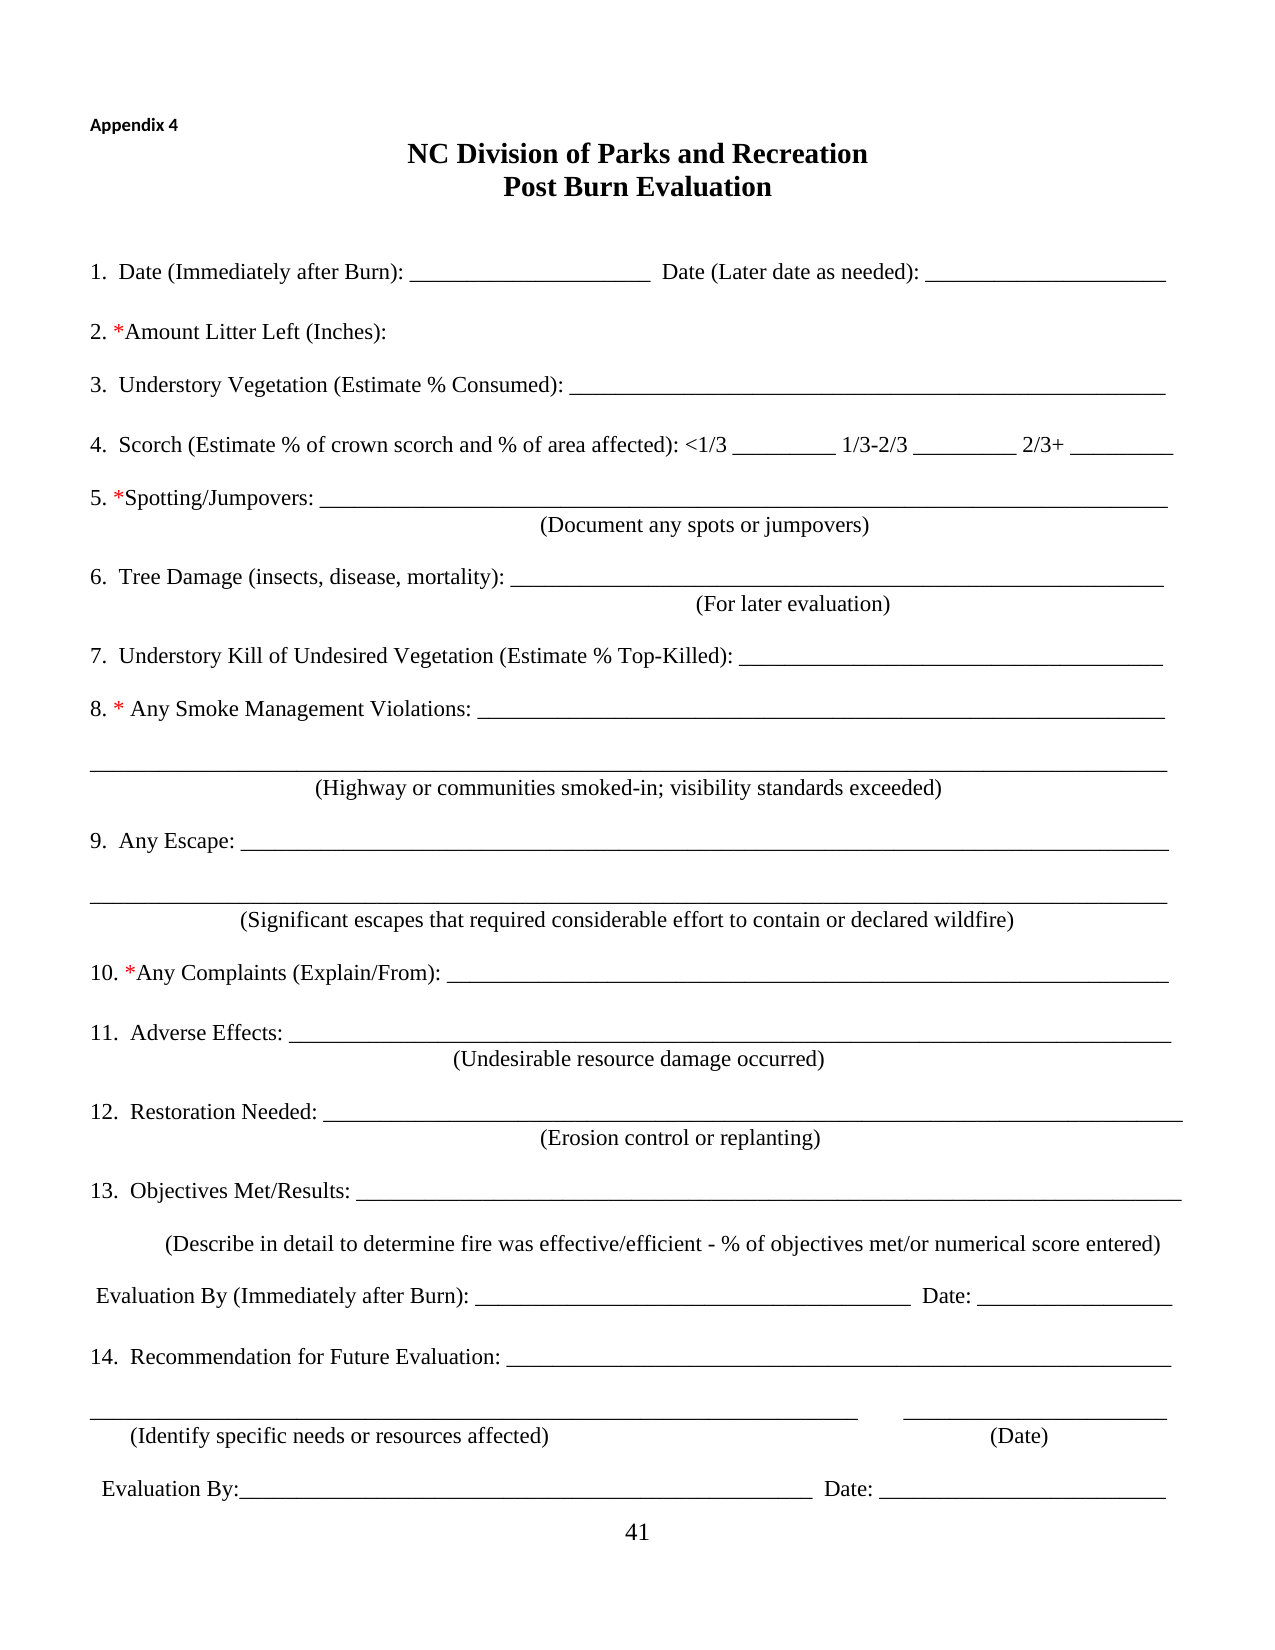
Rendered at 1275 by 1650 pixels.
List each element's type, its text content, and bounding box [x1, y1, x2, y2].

text 11. Adverse Effects: _____________________________________________________________________________ [90, 1019, 1185, 1045]
text Appendix 4 [90, 113, 1185, 136]
text 13. Objectives Met/Results: ________________________________________________________________________ [90, 1177, 1185, 1203]
text 8. * Any Smoke Management Violations: ____________________________________________________________ [90, 695, 1185, 721]
text 6. Tree Damage (insects, disease, mortality): _________________________________________________________ [90, 563, 1185, 590]
text (Erosion control or replanting) [90, 1124, 1185, 1151]
text 7. Understory Kill of Undesired Vegetation (Estimate % Top-Killed): _____________________________________ [90, 642, 1185, 669]
text Evaluation By:__________________________________________________ Date: _________________________ [90, 1475, 1185, 1501]
text ______________________________________________________________________________________________ [90, 879, 1185, 906]
text 14. Recommendation for Future Evaluation: __________________________________________________________ [90, 1343, 1185, 1369]
text ___________________________________________________________________ _______________________ [90, 1396, 1185, 1422]
text 5. *Spotting/Jumpovers: __________________________________________________________________________ [90, 484, 1185, 511]
text NC Division of Parks and Recreation [90, 136, 1185, 169]
text Evaluation By (Immediately after Burn): ______________________________________ Date: _________________ [90, 1283, 1185, 1309]
text 3. Understory Vegetation (Estimate % Consumed): ____________________________________________________ [90, 371, 1185, 397]
text 9. Any Escape: _________________________________________________________________________________ [90, 827, 1185, 853]
text (Identify specific needs or resources affected) (Date) [90, 1422, 1185, 1448]
text (Undesirable resource damage occurred) [390, 1045, 1185, 1072]
text (Describe in detail to determine fire was effective/efficient - % of objectives met/or numerical score entered) [90, 1230, 1185, 1256]
text (Highway or communities smoked-in; visibility standards exceeded) [240, 774, 1185, 801]
text 12. Restoration Needed: ___________________________________________________________________________ [90, 1098, 1185, 1124]
text 2. *Amount Litter Left (Inches): [90, 318, 1185, 345]
text 1. Date (Immediately after Burn): _____________________ Date (Later date as needed): _____________________ [90, 258, 1185, 284]
text (Significant escapes that required considerable effort to contain or declared wildfire) [165, 906, 1185, 932]
text (For later evaluation) [90, 590, 1185, 616]
text Post Burn Evaluation [90, 169, 1185, 203]
text 10. *Any Complaints (Explain/From): _______________________________________________________________ [90, 959, 1185, 985]
text 4. Scorch (Estimate % of crown scorch and % of area affected): <1/3 _________ 1/3-2/3 _________ 2/3+ _________ [90, 432, 1185, 458]
text ______________________________________________________________________________________________ [90, 748, 1185, 774]
text (Document any spots or jumpovers) [90, 511, 1185, 537]
